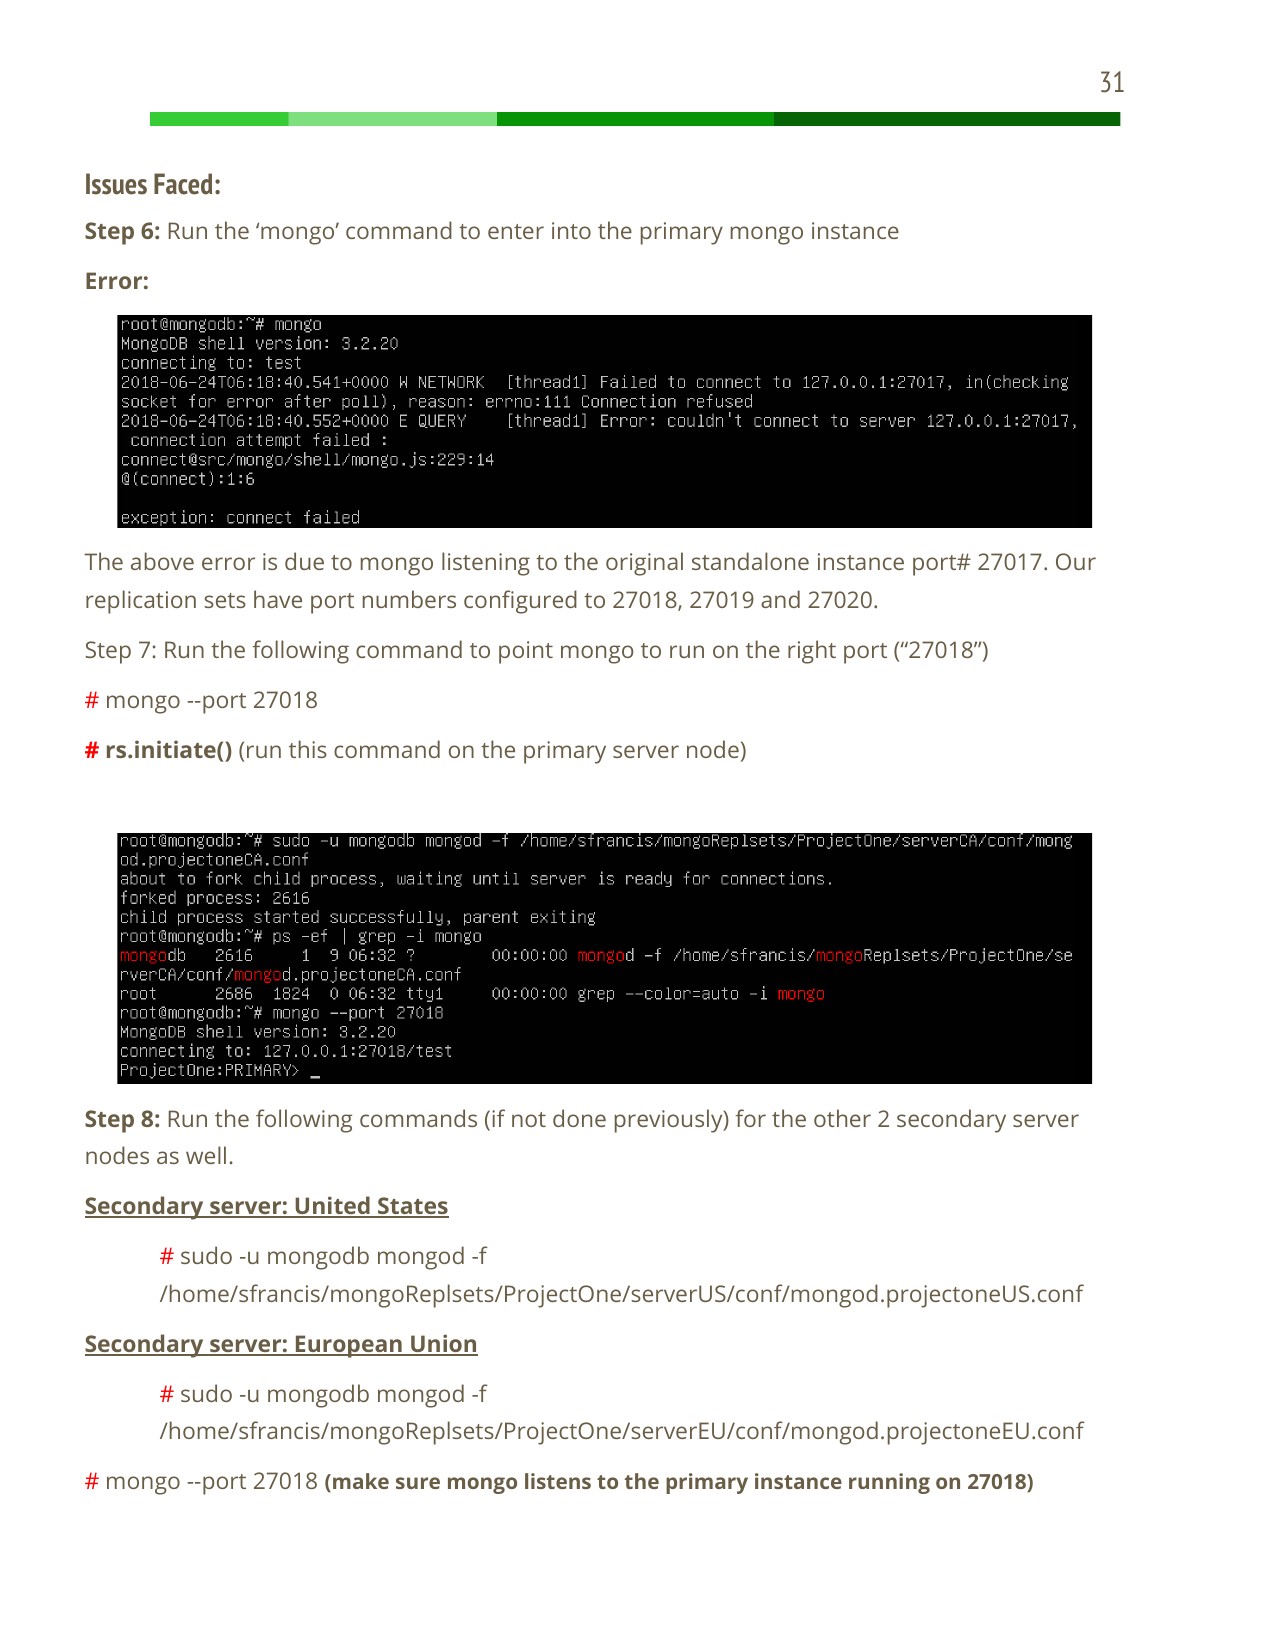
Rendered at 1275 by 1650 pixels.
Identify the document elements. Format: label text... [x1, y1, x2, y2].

text # rs.initiate() (run this command on the primary server node) [84, 734, 1125, 765]
text Step 7: Run the following command to point mongo to run on the right port (“27018”) [84, 634, 1125, 665]
text Secondary server: European Union [84, 1327, 1125, 1359]
subtitle Issues Faced: [84, 165, 1125, 202]
text Step 6: Run the ‘mongo’ command to enter into the primary mongo instance [84, 215, 1125, 246]
picture [117, 315, 1093, 528]
text The above error is due to mongo listening to the original standalone instance port# 27017. Our replication sets have port numbers configured to 27018, 27019 and 27020. [84, 546, 1125, 615]
text Step 8: Run the following commands (if not done previously) for the other 2 secondary server nodes as well. [84, 1102, 1125, 1171]
text # sudo -u mongodb mongod -f /home/sfrancis/mongoReplsets/ProjectOne/serverUS/conf/mongod.projectoneUS.conf [159, 1240, 1125, 1309]
text # mongo --port 27018 (make sure mongo listens to the primary instance running on 27018) [84, 1465, 1125, 1496]
text Secondary server: United States [84, 1190, 1125, 1221]
picture [150, 112, 1121, 126]
text # sudo -u mongodb mongod -f /home/sfrancis/mongoReplsets/ProjectOne/serverEU/conf/mongod.projectoneEU.conf [159, 1377, 1125, 1446]
picture [117, 833, 1093, 1084]
text # mongo --port 27018 [84, 684, 1125, 715]
text Error: [84, 265, 1125, 296]
